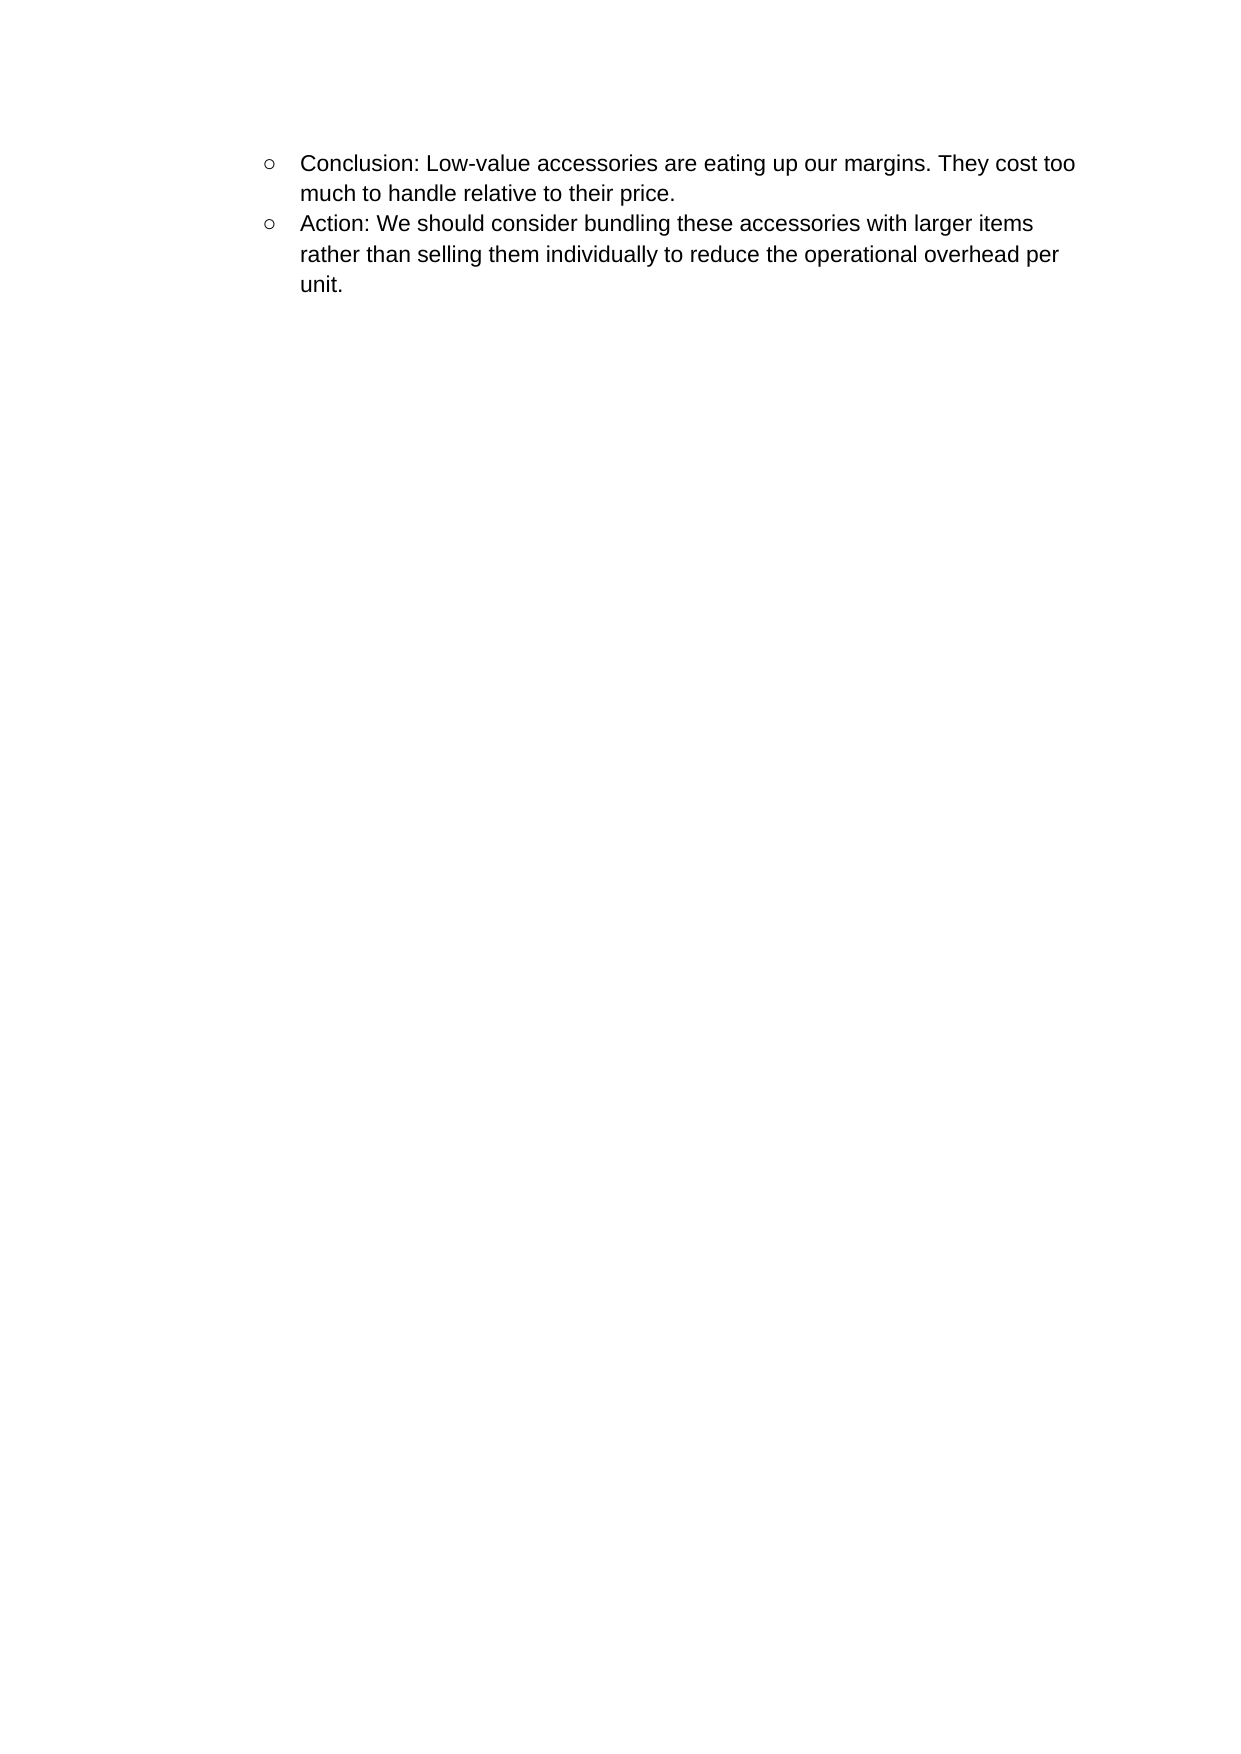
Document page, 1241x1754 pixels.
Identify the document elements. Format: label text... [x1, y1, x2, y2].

list Action: We should consider bundling these accessories with larger items rather than selling them individually to reduce the operational overhead per unit. [262, 210, 1090, 297]
list Conclusion: Low-value accessories are eating up our margins. They cost too much to handle relative to their price. [262, 150, 1090, 207]
